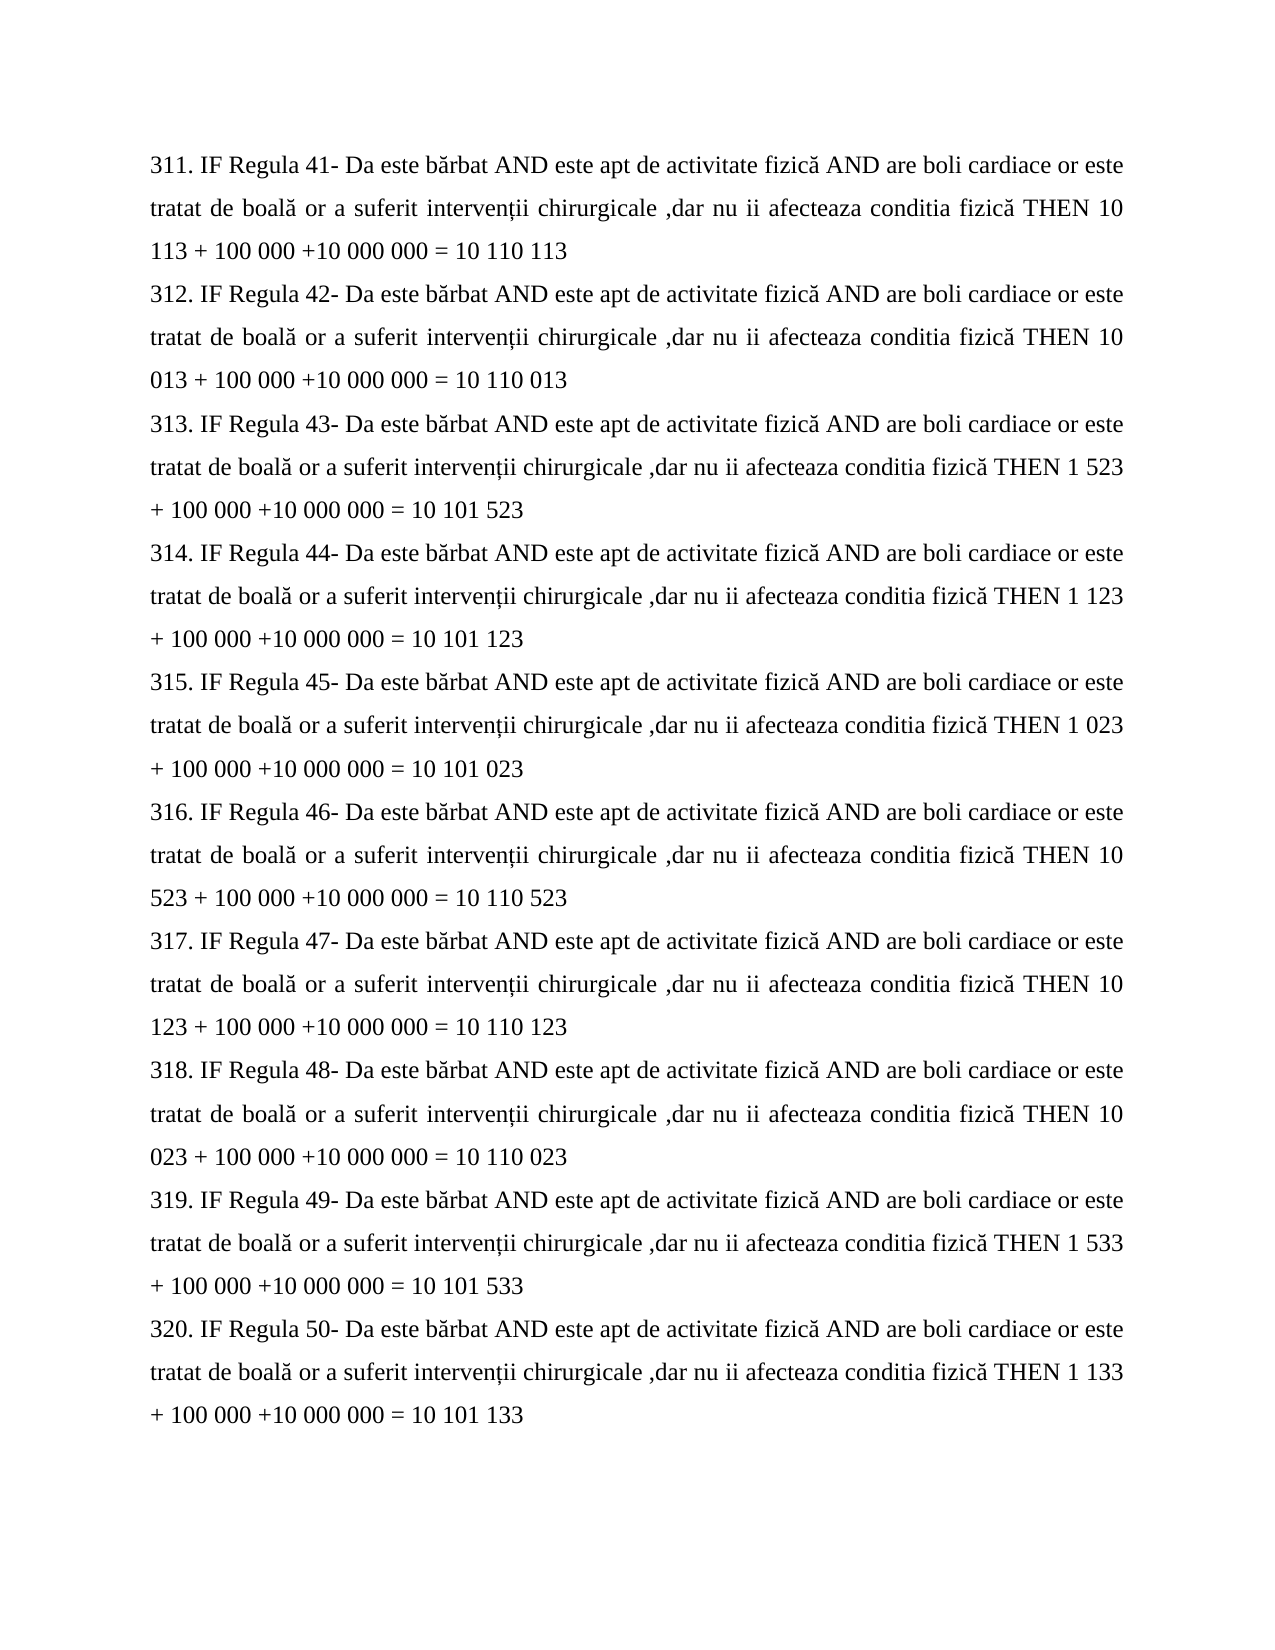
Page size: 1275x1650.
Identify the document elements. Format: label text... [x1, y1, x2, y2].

text 311. IF Regula 41- Da este bărbat AND este apt de activitate fizică AND are boli cardiace or este tratat de boală or a suferit intervenții chirurgicale ,dar nu ii afecteaza conditia fizică THEN 10 113 + 100 000 +10 000 000 = 10 110 113 [150, 150, 1125, 265]
text 312. IF Regula 42- Da este bărbat AND este apt de activitate fizică AND are boli cardiace or este tratat de boală or a suferit intervenții chirurgicale ,dar nu ii afecteaza conditia fizică THEN 10 013 + 100 000 +10 000 000 = 10 110 013 [150, 279, 1125, 394]
text 315. IF Regula 45- Da este bărbat AND este apt de activitate fizică AND are boli cardiace or este tratat de boală or a suferit intervenții chirurgicale ,dar nu ii afecteaza conditia fizică THEN 1 023 + 100 000 +10 000 000 = 10 101 023 [150, 667, 1125, 782]
text 317. IF Regula 47- Da este bărbat AND este apt de activitate fizică AND are boli cardiace or este tratat de boală or a suferit intervenții chirurgicale ,dar nu ii afecteaza conditia fizică THEN 10 123 + 100 000 +10 000 000 = 10 110 123 [150, 926, 1125, 1041]
text 313. IF Regula 43- Da este bărbat AND este apt de activitate fizică AND are boli cardiace or este tratat de boală or a suferit intervenții chirurgicale ,dar nu ii afecteaza conditia fizică THEN 1 523 + 100 000 +10 000 000 = 10 101 523 [150, 409, 1125, 524]
text 319. IF Regula 49- Da este bărbat AND este apt de activitate fizică AND are boli cardiace or este tratat de boală or a suferit intervenții chirurgicale ,dar nu ii afecteaza conditia fizică THEN 1 533 + 100 000 +10 000 000 = 10 101 533 [150, 1185, 1125, 1300]
text 316. IF Regula 46- Da este bărbat AND este apt de activitate fizică AND are boli cardiace or este tratat de boală or a suferit intervenții chirurgicale ,dar nu ii afecteaza conditia fizică THEN 10 523 + 100 000 +10 000 000 = 10 110 523 [150, 797, 1125, 912]
text 318. IF Regula 48- Da este bărbat AND este apt de activitate fizică AND are boli cardiace or este tratat de boală or a suferit intervenții chirurgicale ,dar nu ii afecteaza conditia fizică THEN 10 023 + 100 000 +10 000 000 = 10 110 023 [150, 1056, 1125, 1171]
text 320. IF Regula 50- Da este bărbat AND este apt de activitate fizică AND are boli cardiace or este tratat de boală or a suferit intervenții chirurgicale ,dar nu ii afecteaza conditia fizică THEN 1 133 + 100 000 +10 000 000 = 10 101 133 [150, 1314, 1125, 1429]
text 314. IF Regula 44- Da este bărbat AND este apt de activitate fizică AND are boli cardiace or este tratat de boală or a suferit intervenții chirurgicale ,dar nu ii afecteaza conditia fizică THEN 1 123 + 100 000 +10 000 000 = 10 101 123 [150, 538, 1125, 653]
